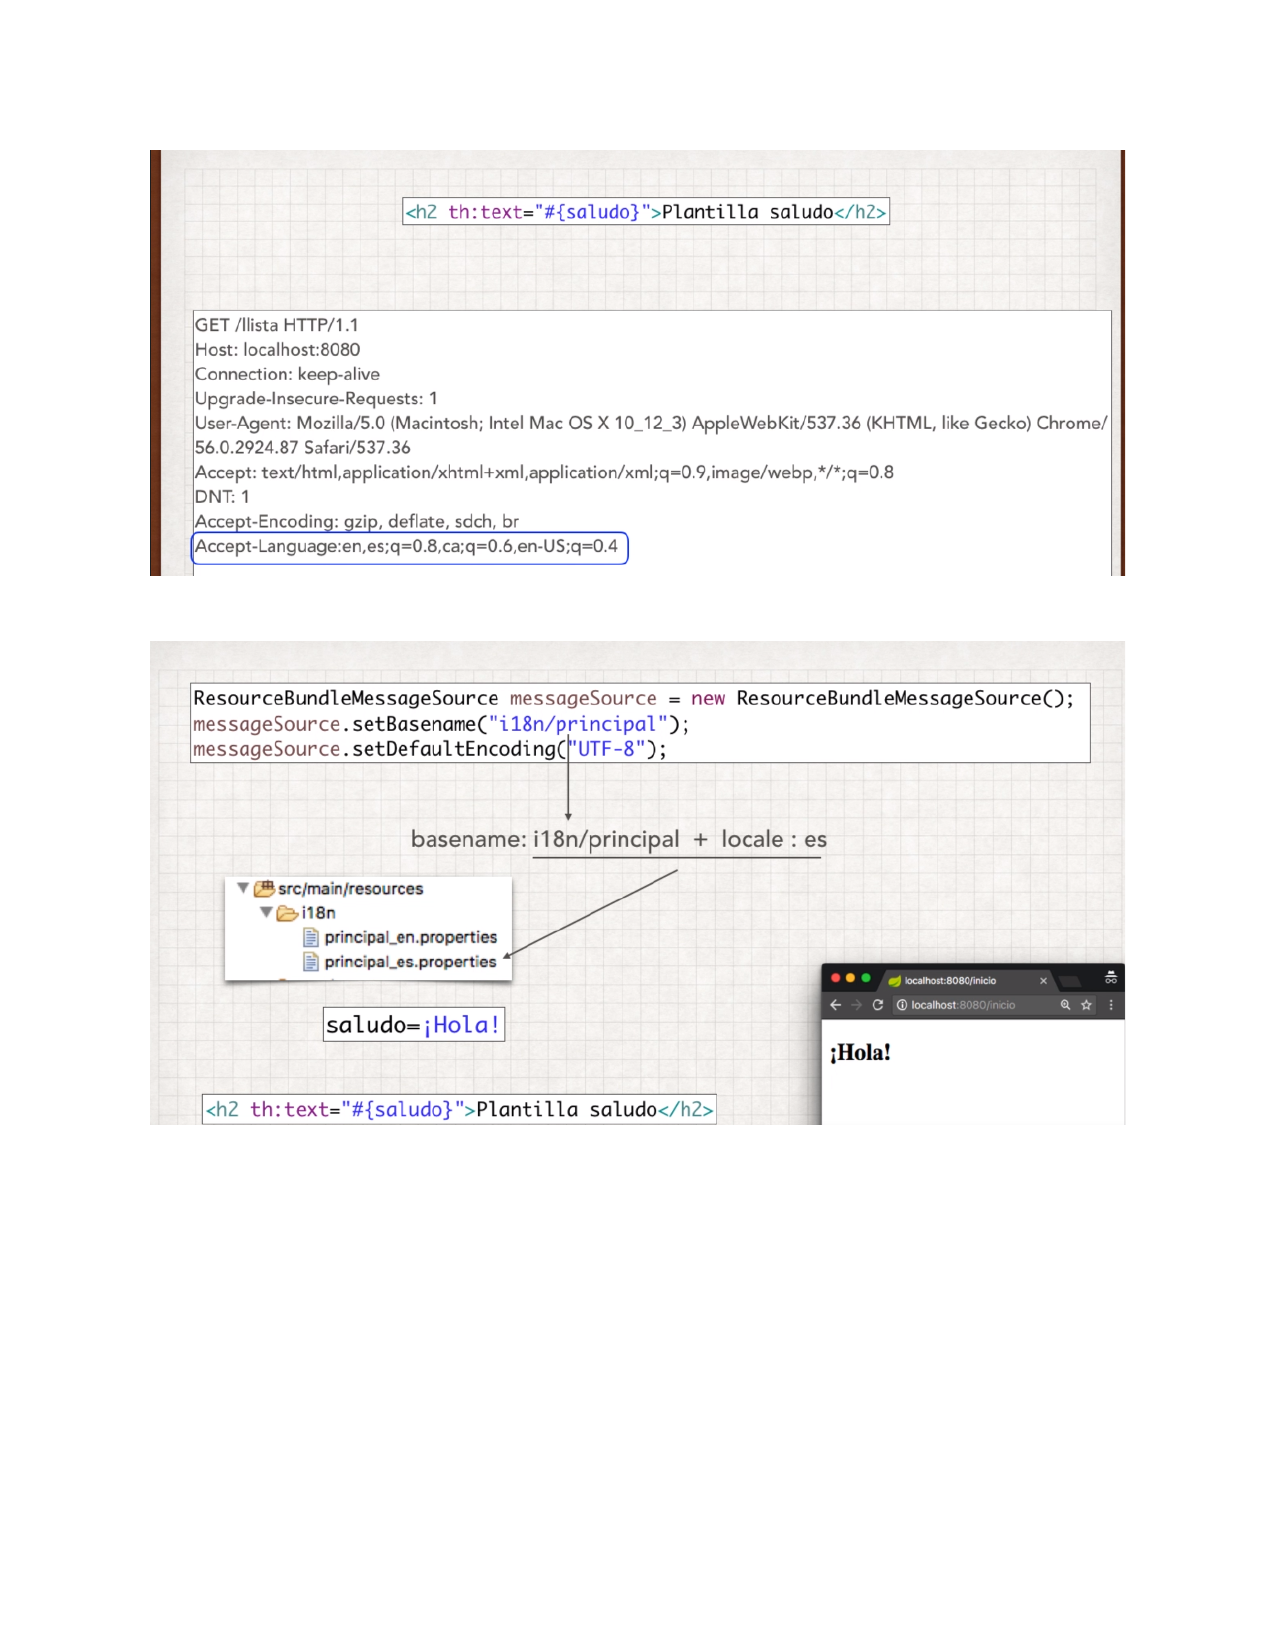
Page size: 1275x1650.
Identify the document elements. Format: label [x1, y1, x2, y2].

picture [150, 150, 1125, 576]
picture [150, 641, 1125, 1125]
